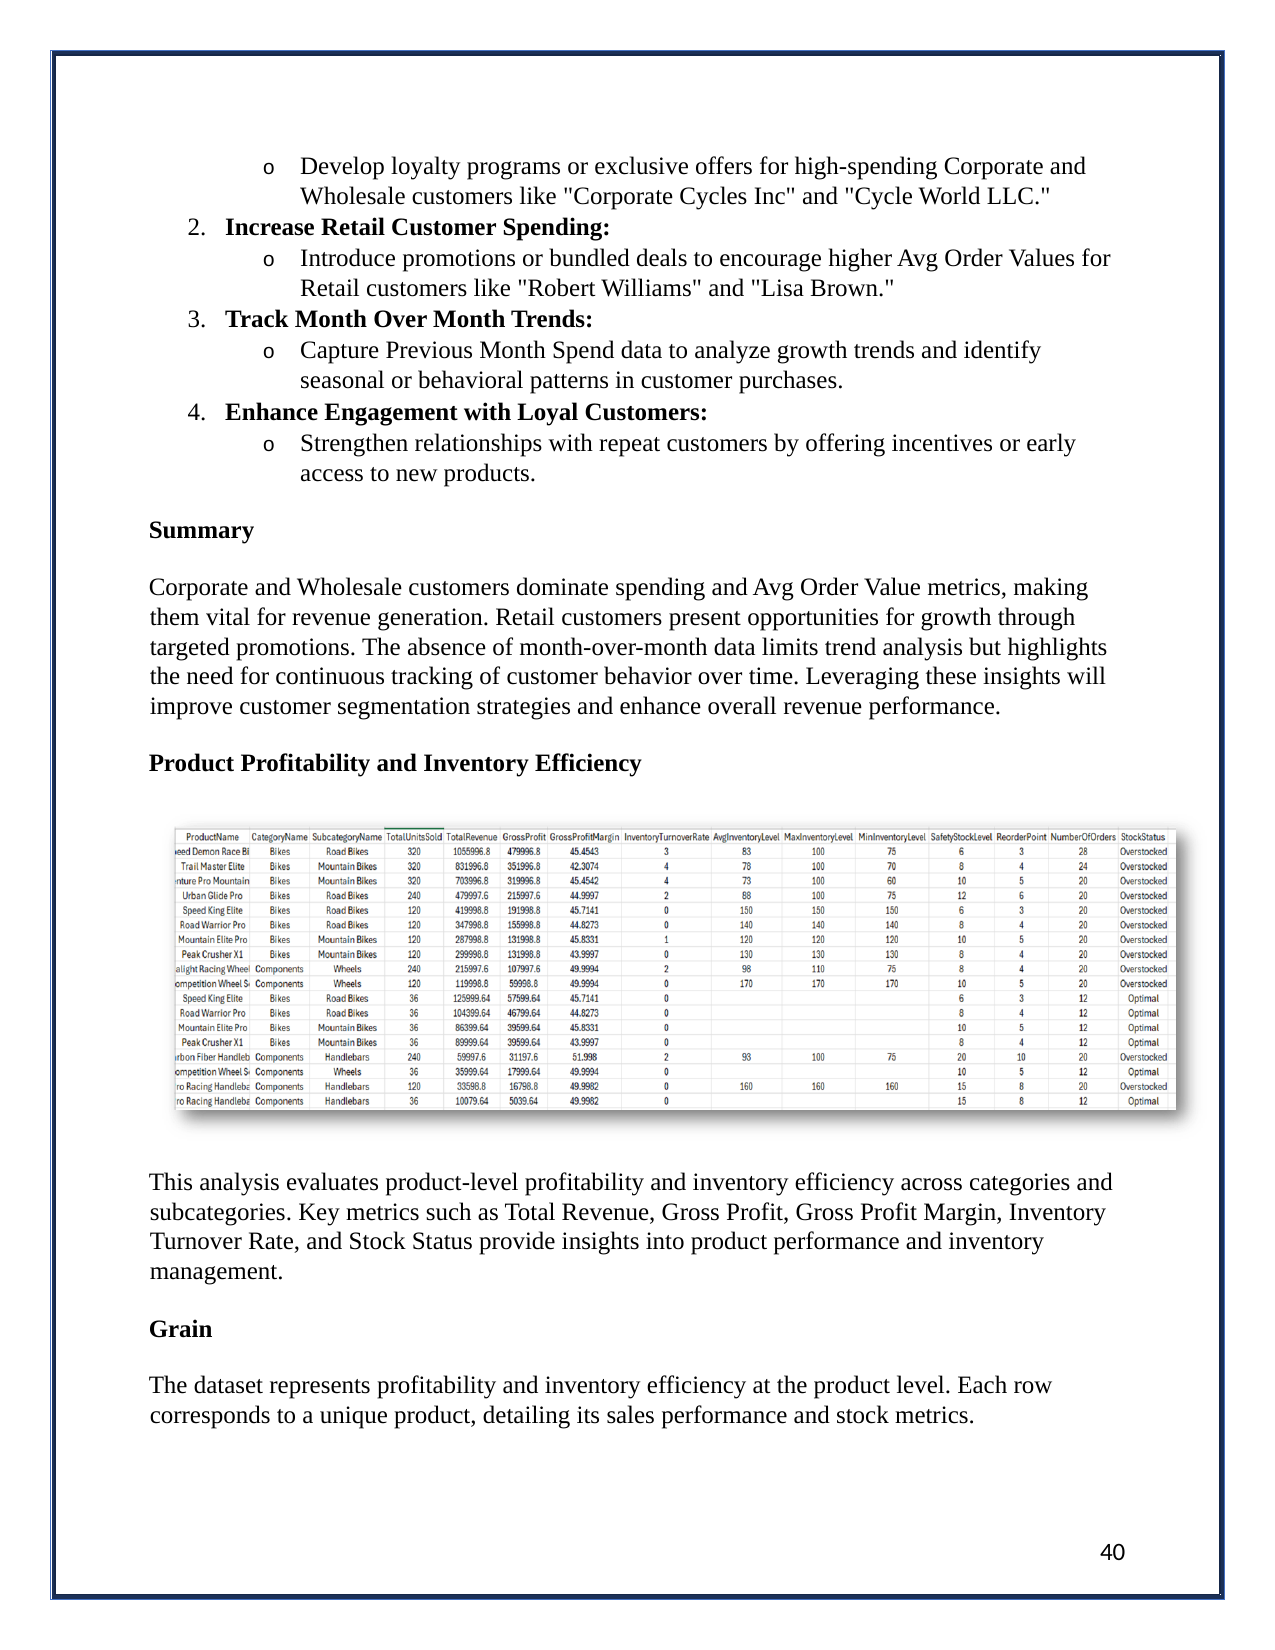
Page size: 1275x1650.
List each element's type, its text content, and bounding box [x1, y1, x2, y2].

text Corporate and Wholesale customers dominate spending and Avg Order Value metrics, making them vital for revenue generation. Retail customers present opportunities for growth through targeted promotions. The absence of month-over-month data limits trend analysis but highlights the need for continuous tracking of customer behavior over time. Leveraging these insights will improve customer segmentation strategies and enhance overall revenue performance. [148, 572, 1125, 719]
list Develop loyalty programs or exclusive offers for high-spending Corporate and Wholesale customers like "Corporate Cycles Inc" and "Cycle World LLC." [262, 151, 1125, 210]
list Introduce promotions or bundled deals to encourage higher Avg Order Values for Retail customers like "Robert Williams" and "Lisa Brown." [262, 243, 1125, 302]
list Strengthen relationships with repeat customers by offering incentives or early access to new products. [262, 428, 1125, 487]
list Increase Retail Customer Spending: [187, 212, 1209, 241]
list Enhance Engagement with Loyal Customers: [187, 397, 1209, 425]
text This analysis evaluates product-level profitability and inventory efficiency across categories and subcategories. Key metrics such as Total Revenue, Gross Profit, Gross Profit Margin, Inventory Turnover Rate, and Stock Status provide insights into product performance and inventory management. [148, 1167, 1125, 1285]
list Capture Previous Month Spend data to analyze growth trends and identify seasonal or behavioral patterns in customer purchases. [262, 335, 1125, 394]
list Track Month Over Month Trends: [187, 304, 1209, 333]
text Product Profitability and Inventory Efficiency [148, 748, 1209, 776]
text Summary [148, 516, 1209, 544]
text Grain [148, 1314, 1209, 1342]
picture [157, 809, 1210, 1144]
text The dataset represents profitability and inventory efficiency at the product level. Each row corresponds to a unique product, detailing its sales performance and stock metrics. [148, 1371, 1125, 1429]
